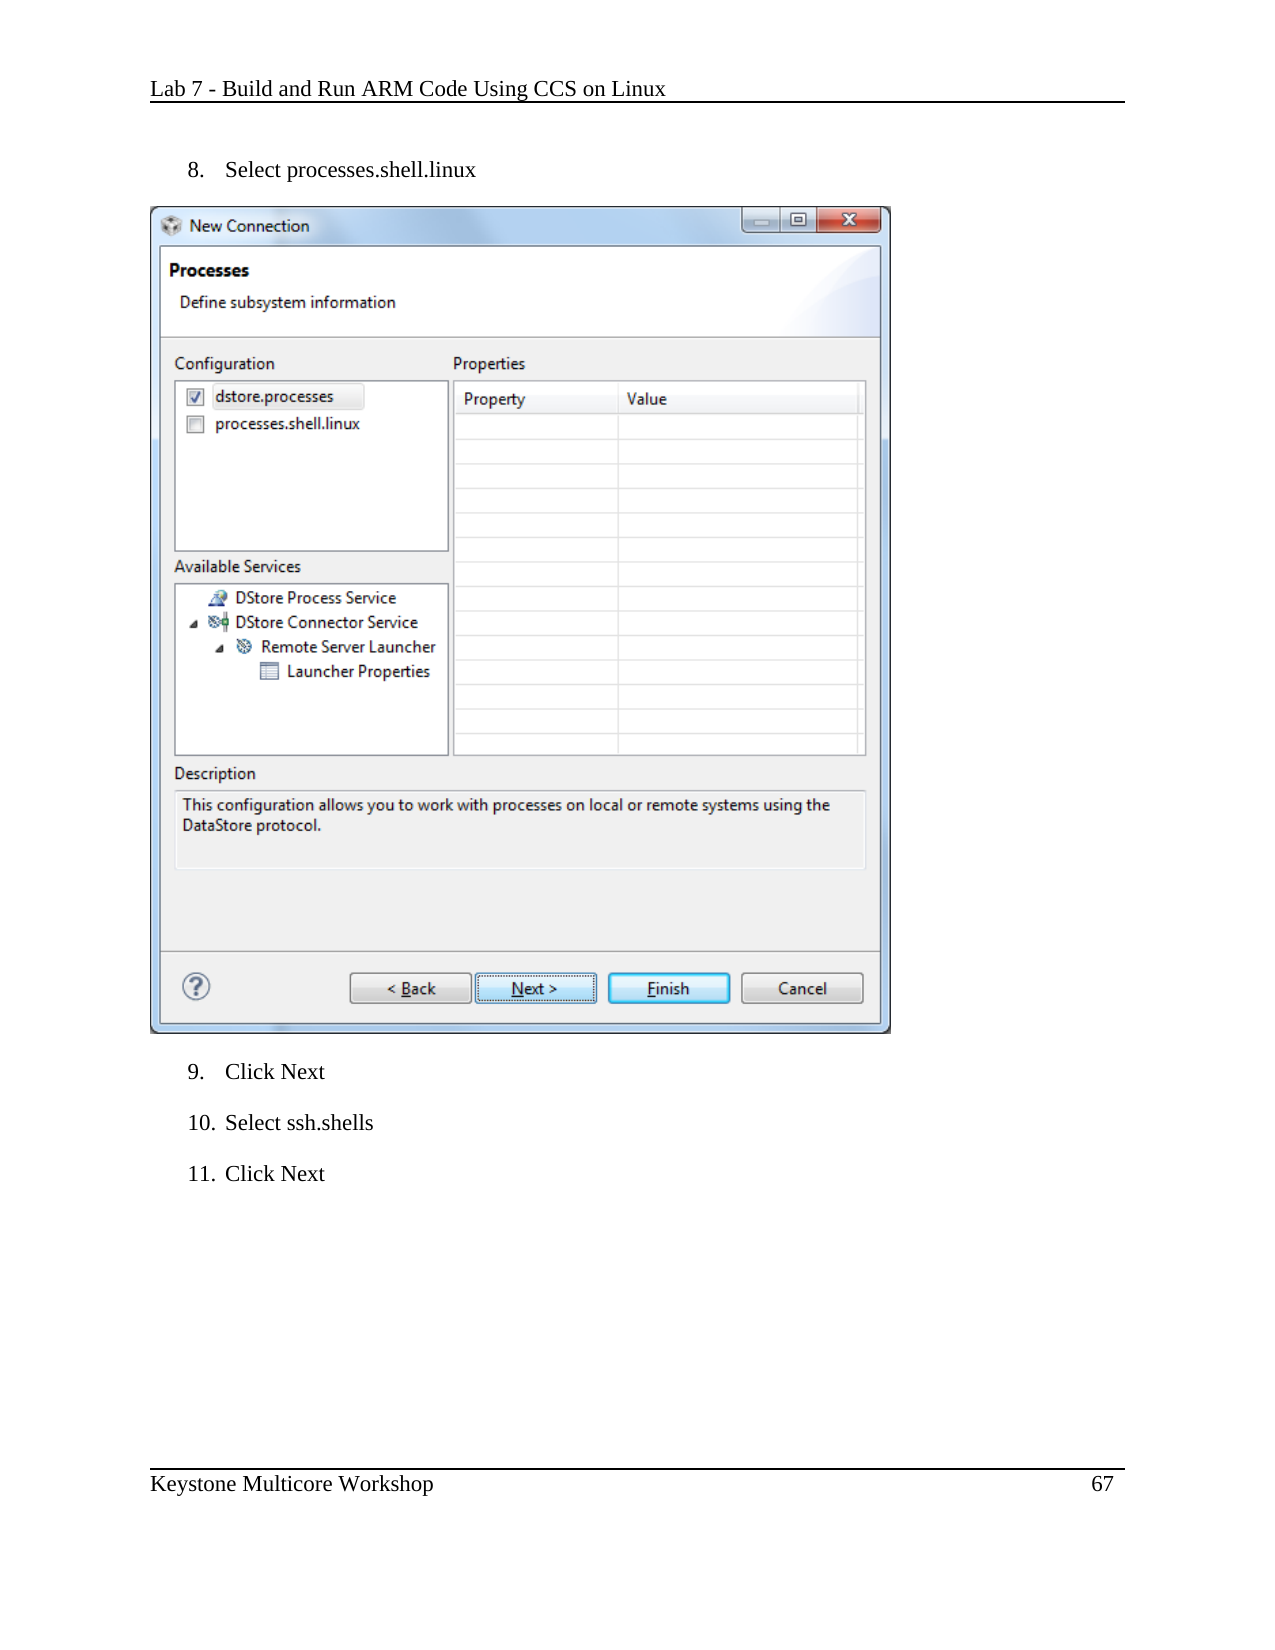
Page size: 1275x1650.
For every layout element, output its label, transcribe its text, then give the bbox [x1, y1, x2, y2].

list Select ssh.shells [187, 1109, 1125, 1135]
list Click Next [187, 1160, 1125, 1186]
list Select processes.shell.linux [187, 156, 1125, 182]
list Click Next [187, 1058, 1125, 1084]
picture [150, 206, 891, 1034]
